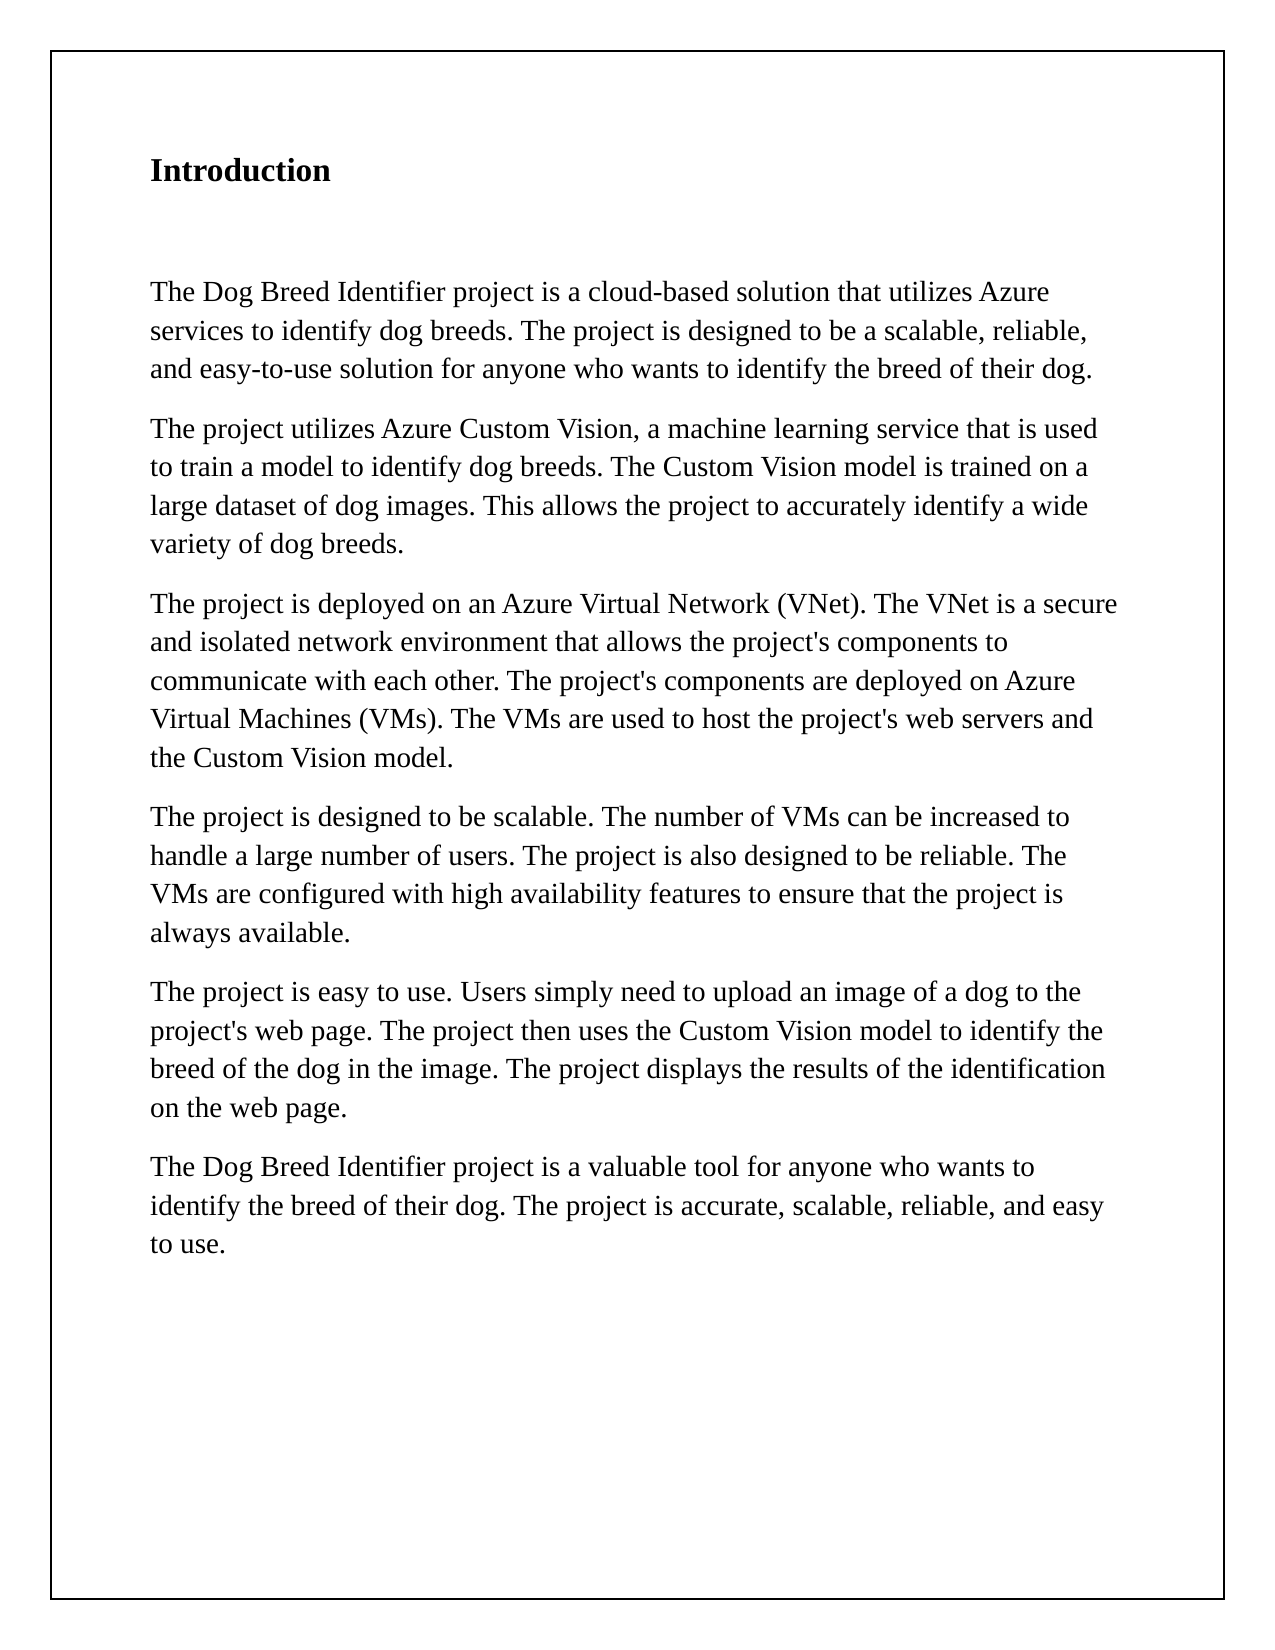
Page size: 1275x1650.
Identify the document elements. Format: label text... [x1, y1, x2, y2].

text The project is easy to use. Users simply need to upload an image of a dog to the project's web page. The project then uses the Custom Vision model to identify the breed of the dog in the image. The project displays the results of the identification on the web page. [150, 974, 1125, 1123]
text The Dog Breed Identifier project is a valuable tool for anyone who wants to identify the breed of their dog. The project is accurate, scalable, reliable, and easy to use. [150, 1149, 1125, 1260]
text The project utilizes Azure Custom Vision, a machine learning service that is used to train a model to identify dog breeds. The Custom Vision model is trained on a large dataset of dog images. This allows the project to accurately identify a wide variety of dog breeds. [150, 411, 1125, 560]
text The project is designed to be scalable. The number of VMs can be increased to handle a large number of users. The project is also designed to be reliable. The VMs are configured with high availability features to ensure that the project is always available. [150, 799, 1125, 948]
text Introduction [150, 150, 1125, 188]
text The Dog Breed Identifier project is a cloud-based solution that utilizes Azure services to identify dog breeds. The project is designed to be a scalable, reliable, and easy-to-use solution for anyone who wants to identify the breed of their dog. [150, 274, 1125, 385]
text The project is deployed on an Azure Virtual Network (VNet). The VNet is a secure and isolated network environment that allows the project's components to communicate with each other. The project's components are deployed on Azure Virtual Machines (VMs). The VMs are used to host the project's web servers and the Custom Vision model. [150, 586, 1125, 773]
